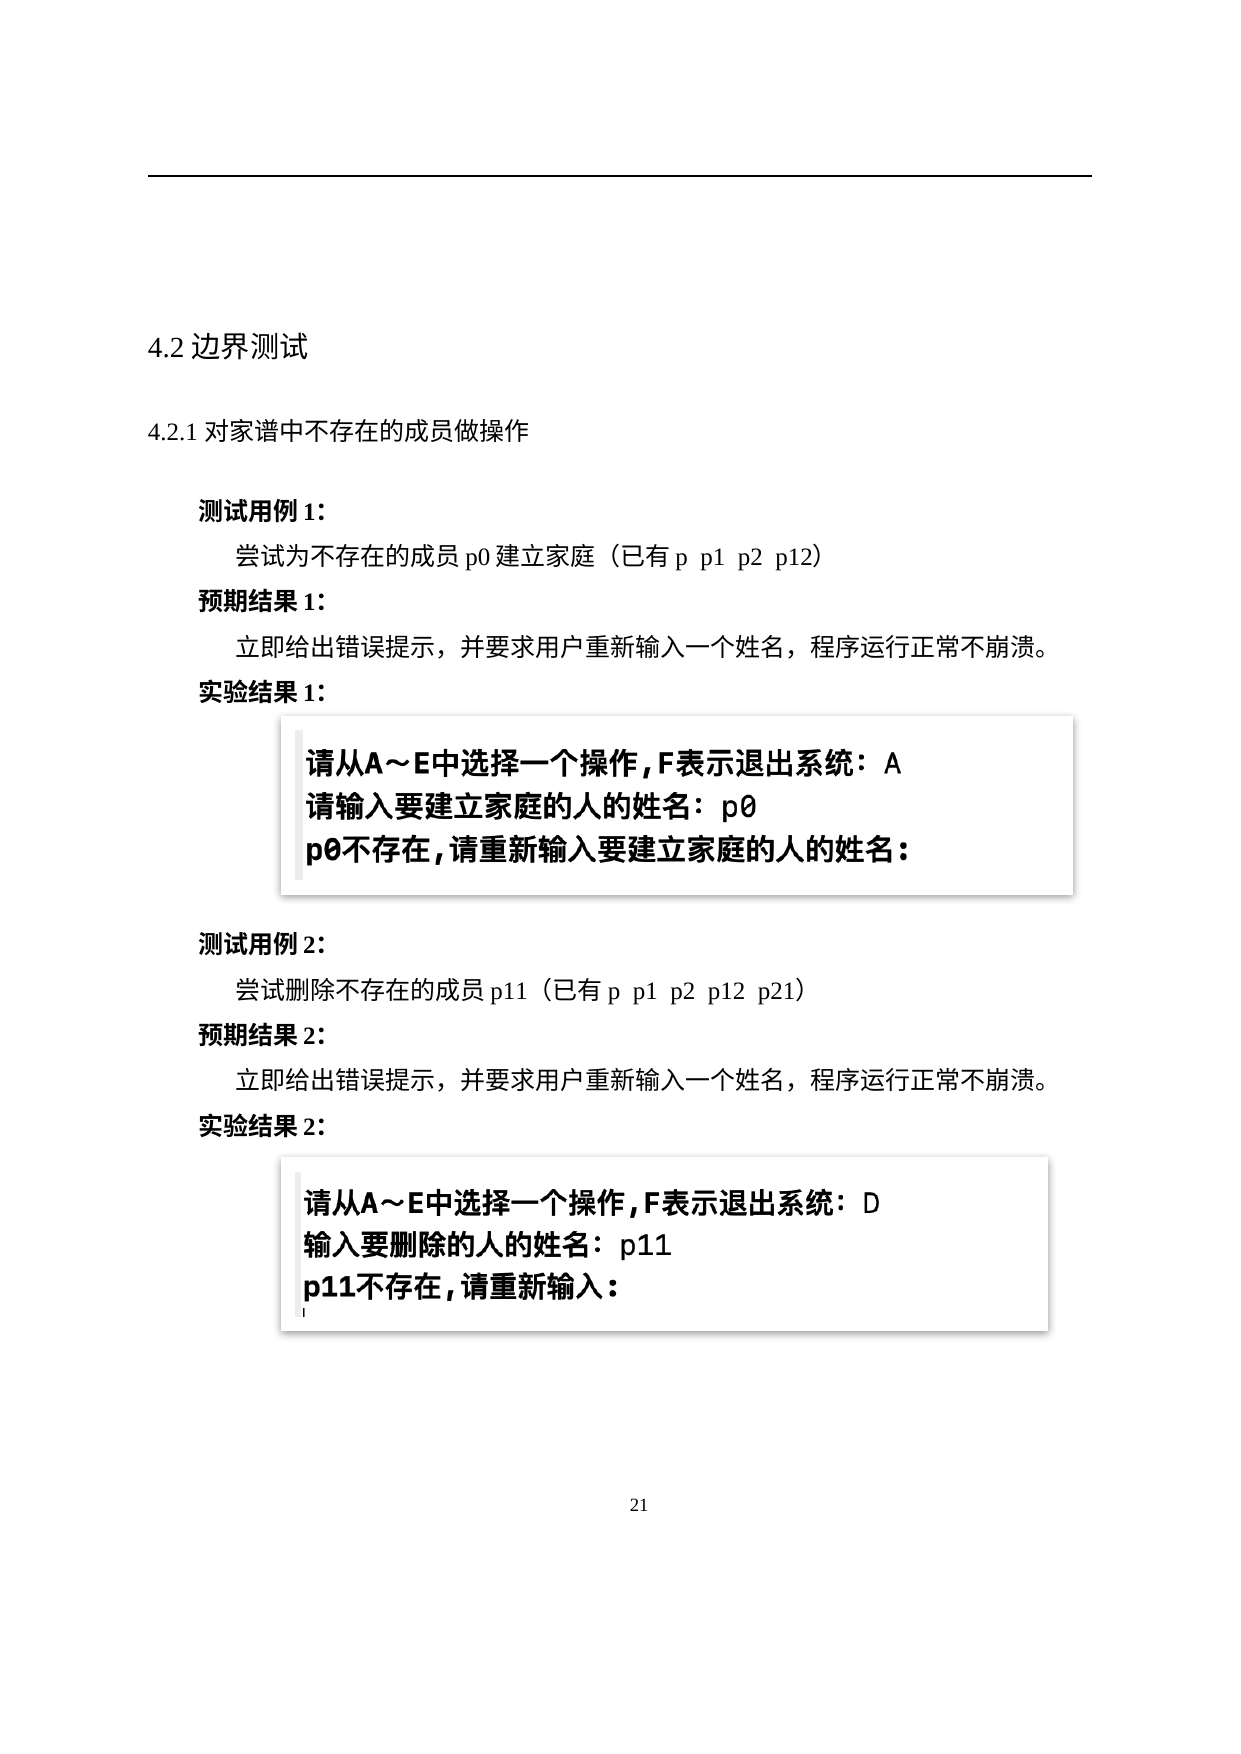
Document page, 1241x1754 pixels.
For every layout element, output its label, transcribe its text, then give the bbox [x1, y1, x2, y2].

text 实验结果2： [148, 1106, 1092, 1142]
picture [301, 1172, 1033, 1317]
text 预期结果2： [148, 1016, 1092, 1052]
text 尝试删除不存在的成员p11（已有p p1 p2 p12 p21） [185, 970, 1092, 1006]
picture [303, 730, 1058, 880]
subtitle 4.2.1 对家谱中不存在的成员做操作 [148, 412, 1092, 448]
text 尝试为不存在的成员p0建立家庭（已有p p1 p2 p12） [185, 537, 1092, 573]
text 立即给出错误提示，并要求用户重新输入一个姓名，程序运行正常不崩溃。 [185, 1061, 1092, 1097]
text 测试用例1： [148, 491, 1092, 527]
text 立即给出错误提示，并要求用户重新输入一个姓名，程序运行正常不崩溃。 [185, 627, 1092, 663]
text 预期结果1： [148, 582, 1092, 618]
subtitle 4.2 边界测试 [148, 323, 1092, 366]
text 实验结果1： [148, 672, 1092, 709]
